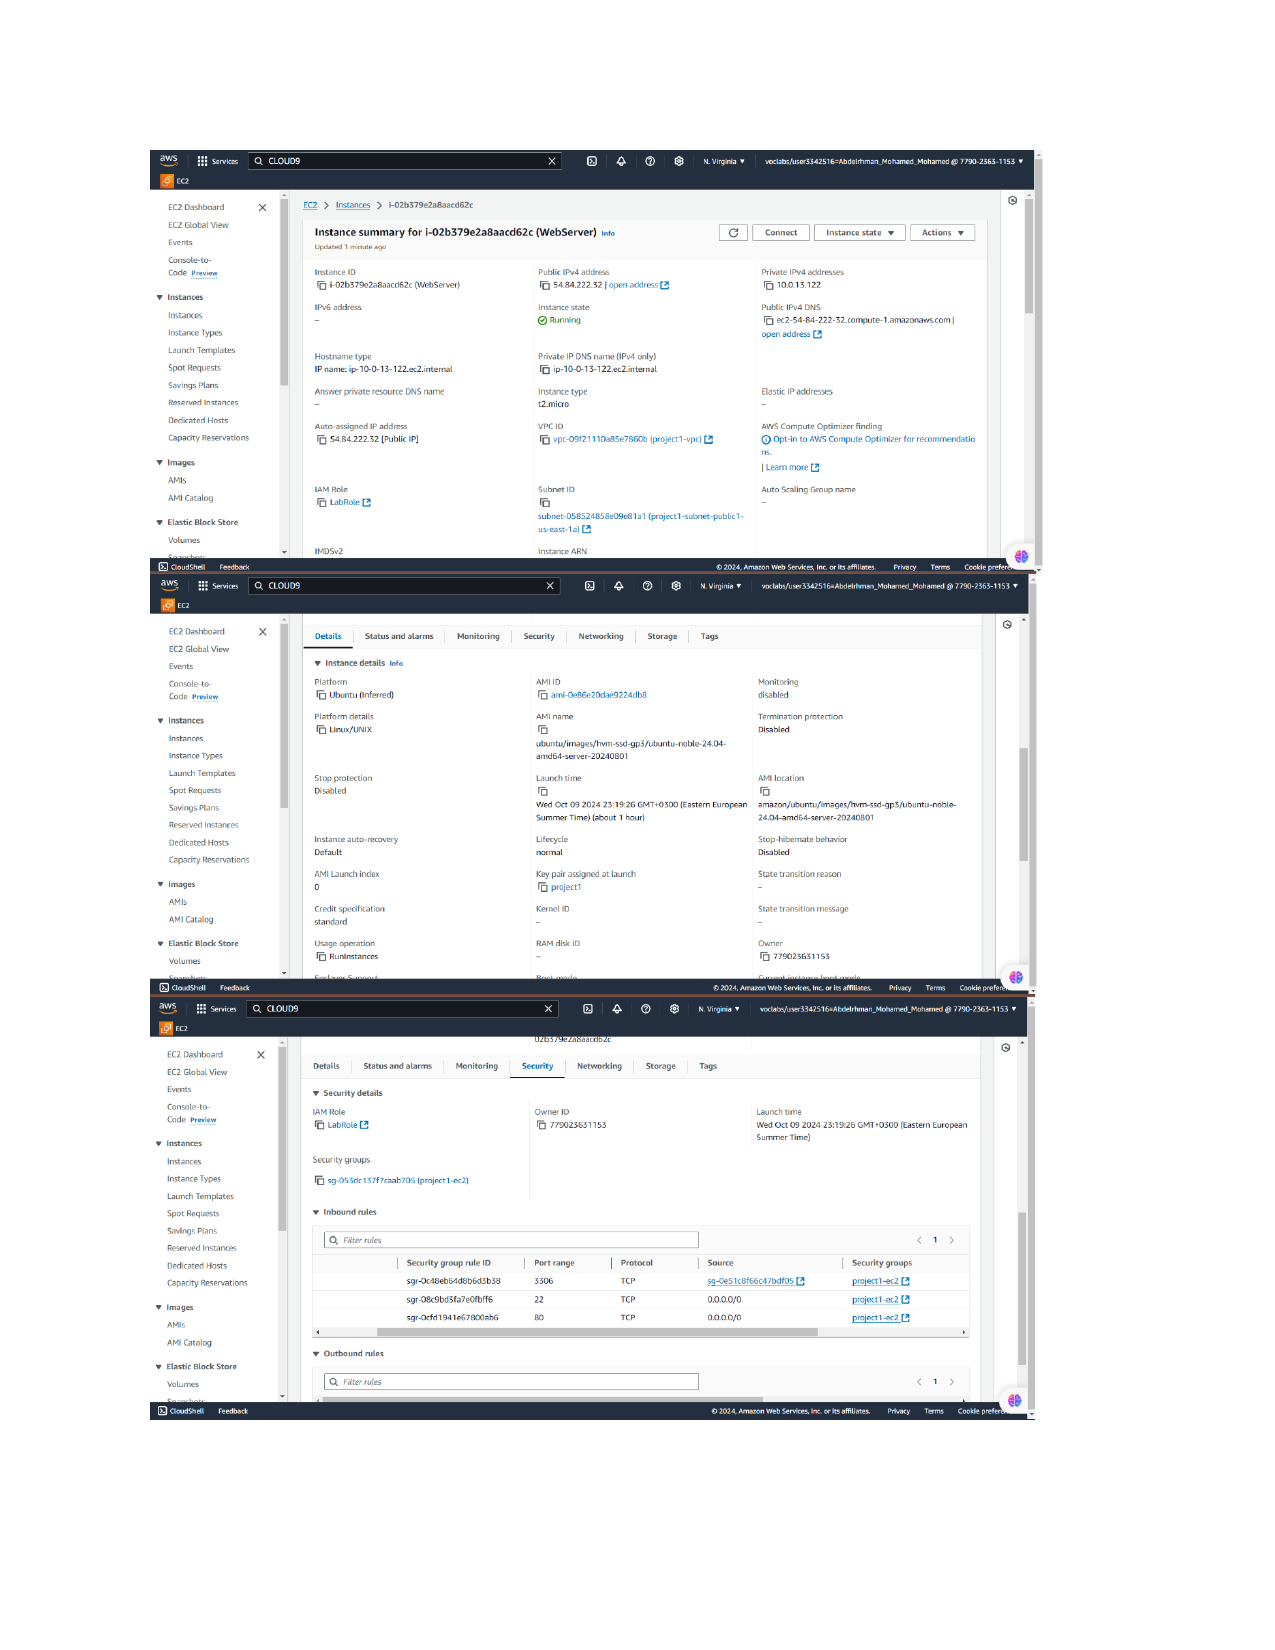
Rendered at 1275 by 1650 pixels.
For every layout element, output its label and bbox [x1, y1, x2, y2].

picture [150, 150, 1043, 1420]
